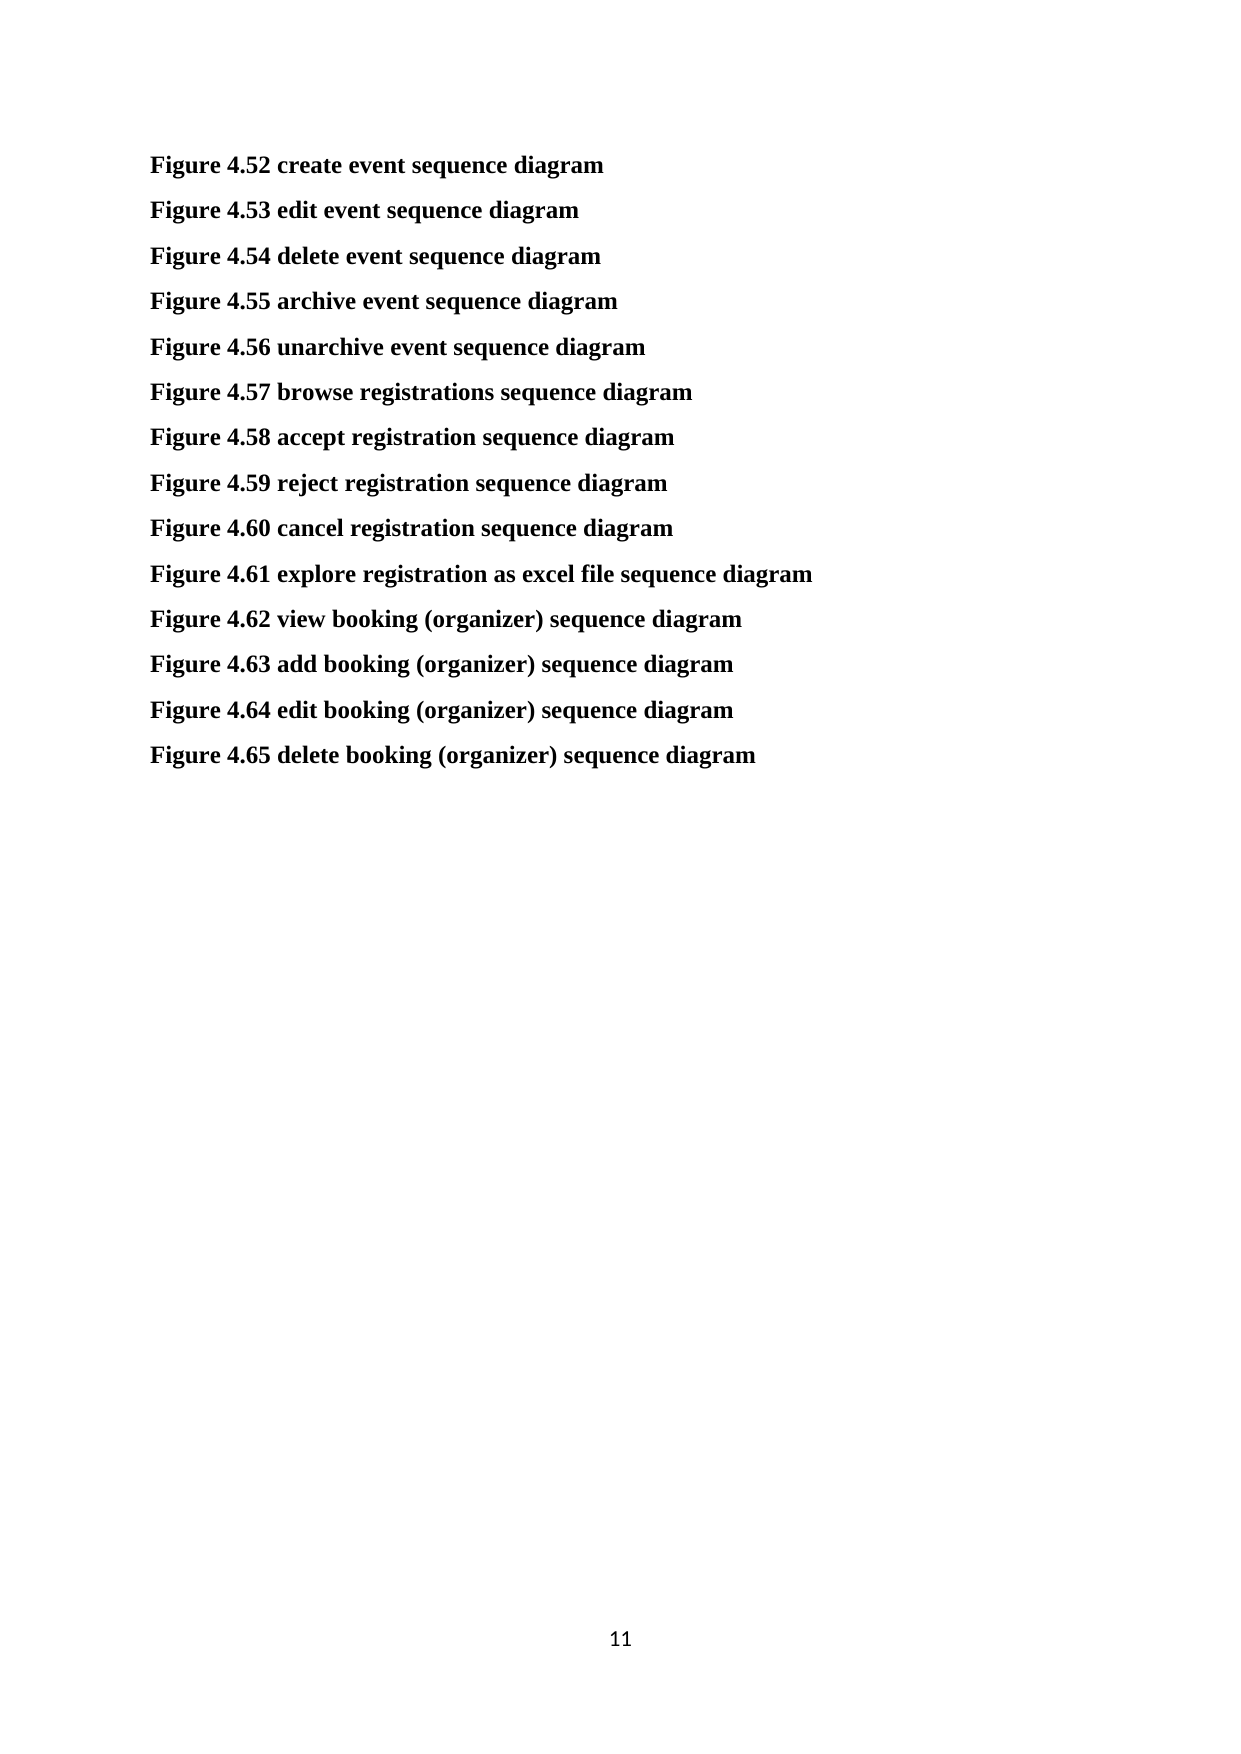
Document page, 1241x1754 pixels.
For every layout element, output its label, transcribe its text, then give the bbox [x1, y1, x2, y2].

text Figure 4.53 edit event sequence diagram [150, 195, 1090, 224]
text Figure 4.61 explore registration as excel file sequence diagram [150, 559, 1090, 587]
text Figure 4.58 accept registration sequence diagram [150, 422, 1090, 451]
text Figure 4.57 browse registrations sequence diagram [150, 377, 1090, 406]
text Figure 4.56 unarchive event sequence diagram [150, 332, 1090, 360]
text Figure 4.59 reject registration sequence diagram [150, 468, 1090, 497]
text Figure 4.62 view booking (organizer) sequence diagram [150, 604, 1090, 633]
text Figure 4.55 archive event sequence diagram [150, 286, 1090, 315]
text Figure 4.64 edit booking (organizer) sequence diagram [150, 695, 1090, 724]
text Figure 4.63 add booking (organizer) sequence diagram [150, 649, 1090, 678]
text Figure 4.65 delete booking (organizer) sequence diagram [150, 740, 1090, 769]
text Figure 4.60 cancel registration sequence diagram [150, 513, 1090, 542]
text Figure 4.52 create event sequence diagram [150, 150, 1090, 179]
text Figure 4.54 delete event sequence diagram [150, 241, 1090, 269]
